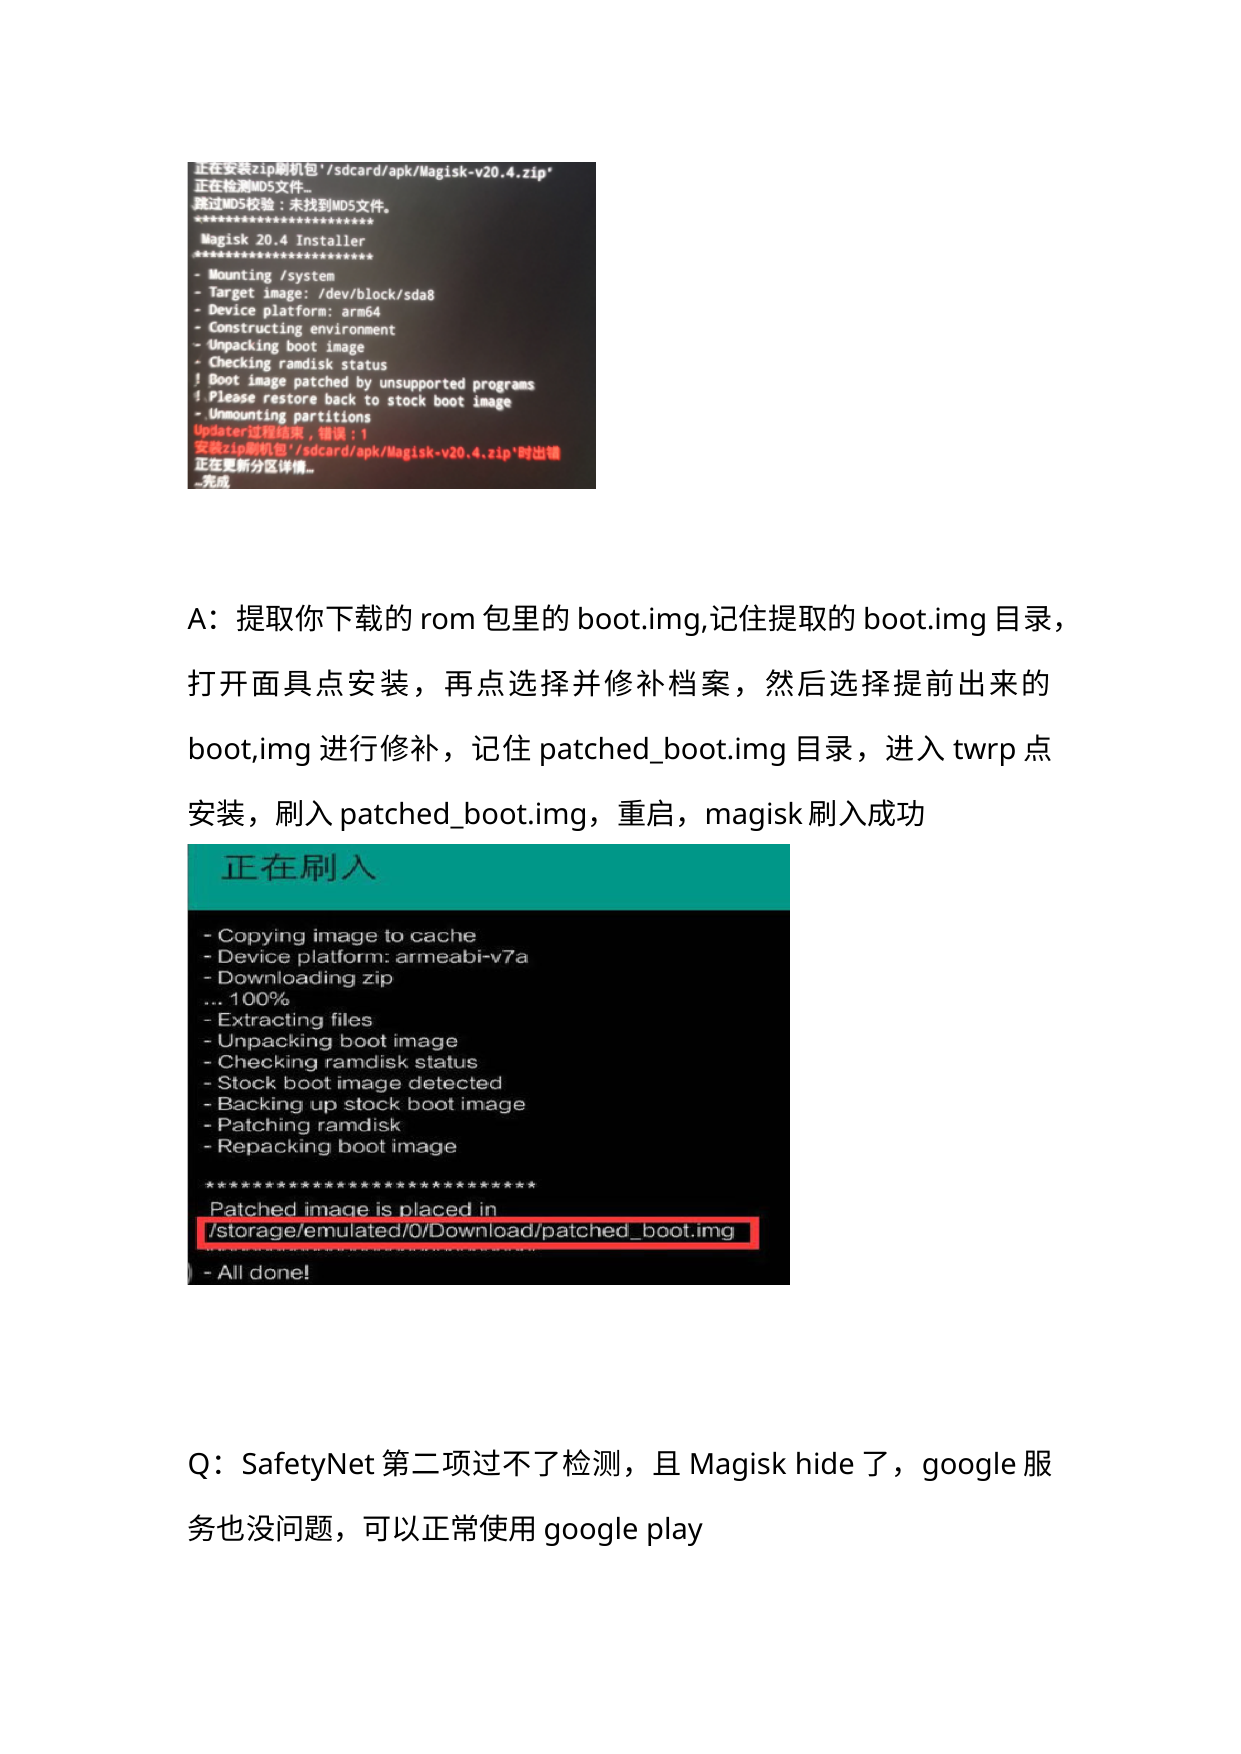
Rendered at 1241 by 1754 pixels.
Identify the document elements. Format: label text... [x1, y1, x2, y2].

picture [187, 162, 596, 489]
picture [187, 844, 790, 1285]
text A：提取你下载的rom包里的boot.img,记住提取的boot.img目录，打开面具点安装，再点选择并修补档案，然后选择提前出来的boot,img进行修补，记住patched_boot.img目录，进入twrp点安装，刷入patched_boot.img，重启，magisk刷入成功 [187, 584, 1053, 844]
text Q：SafetyNet第二项过不了检测，且Magisk hide了，google服务也没问题，可以正常使用google play [187, 1429, 1053, 1559]
